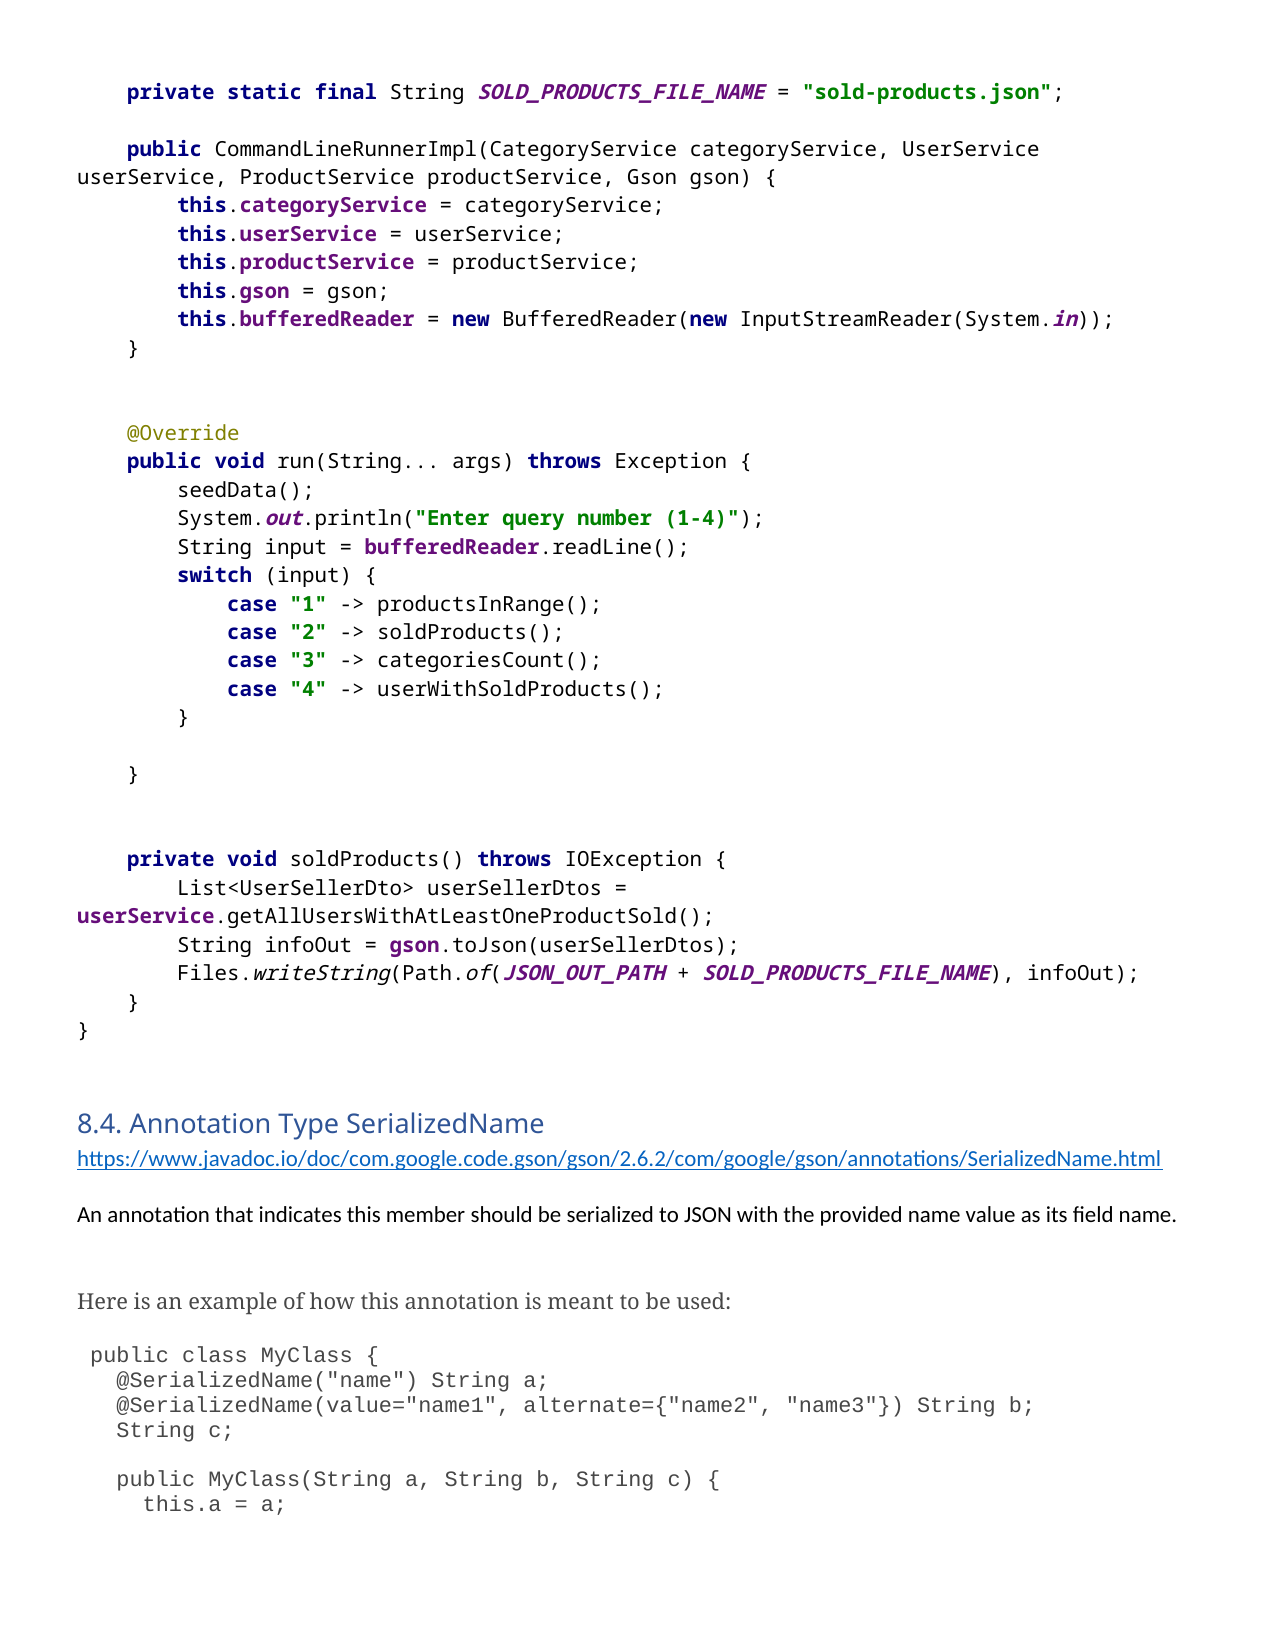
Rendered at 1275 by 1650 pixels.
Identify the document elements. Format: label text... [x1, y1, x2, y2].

text An annotation that indicates this member should be serialized to JSON with the provided name value as its field name. [77, 1201, 1198, 1228]
text } [77, 1015, 1198, 1044]
text @SerializedName("name") String a; [77, 1369, 1198, 1394]
subtitle 8.4. Annotation Type SerializedName [77, 1105, 1198, 1142]
text this.a = a; [77, 1493, 1198, 1518]
text String c; [77, 1419, 1198, 1444]
text public MyClass(String a, String b, String c) { [77, 1469, 1198, 1493]
text https://www.javadoc.io/doc/com.google.code.gson/gson/2.6.2/com/google/gson/annotations/SerializedName.html [77, 1144, 1198, 1172]
text public class MyClass { [77, 1345, 1198, 1369]
text @SerializedName(value="name1", alternate={"name2", "name3"}) String b; [77, 1394, 1198, 1419]
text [77, 77, 1198, 1015]
text Here is an example of how this annotation is meant to be used: [77, 1286, 1198, 1316]
